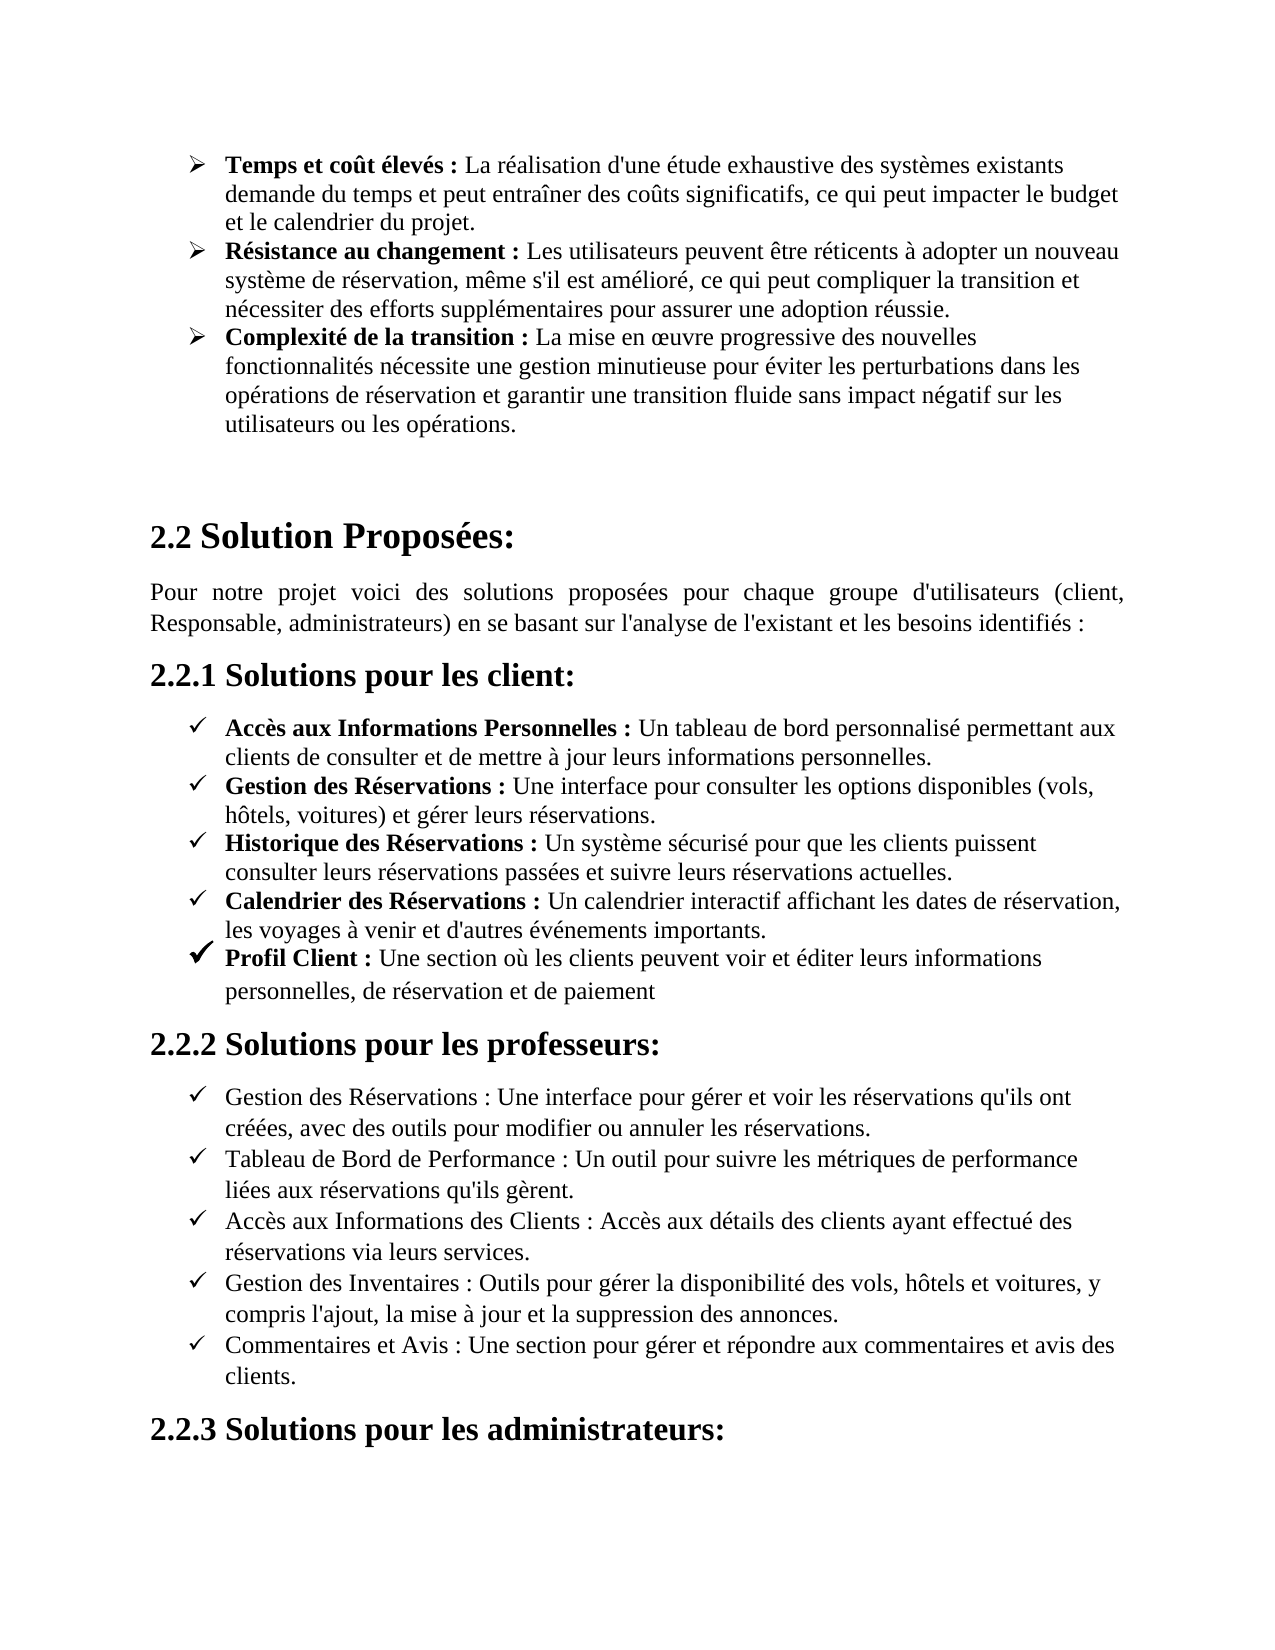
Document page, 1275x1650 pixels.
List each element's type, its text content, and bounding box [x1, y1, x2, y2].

list Gestion des Inventaires : Outils pour gérer la disponibilité des vols, hôtels et voitures, y compris l'ajout, la mise à jour et la suppression des annonces. [187, 1327, 1125, 1386]
list Accès aux Informations Personnelles : Un tableau de bord personnalisé permettant aux clients de consulter et de mettre à jour leurs informations personnelles. [187, 772, 1125, 829]
text Pour notre projet voici des solutions proposées pour chaque groupe d'utilisateurs (client, Responsable, administrateurs) en se basant sur l'analyse de l'existant et les besoins identifiés : [150, 635, 1125, 695]
list Complexité de la transition : La mise en œuvre progressive des nouvelles fonctionnalités nécessite une gestion minutieuse pour éviter les perturbations dans les opérations de réservation et garantir une transition fluide sans impact négatif sur les utilisateurs ou les opérations. [187, 381, 1125, 496]
list Calendrier des Réservations : Un calendrier interactif affichant les dates de réservation, les voyages à venir et d'autres événements importants. [187, 944, 1125, 1002]
list Tableau de Bord de Performance : Un outil pour suivre les métriques de performance liées aux réservations qu'ils gèrent. [187, 1202, 1125, 1262]
list Historique des Réservations : Un système sécurisé pour que les clients puissent consulter leurs réservations passées et suivre leurs réservations actuelles. [187, 887, 1125, 944]
list Résistance au changement : Les utilisateurs peuvent être réticents à adopter un nouveau système de réservation, même s'il est amélioré, ce qui peut compliquer la transition et nécessiter des efforts supplémentaires pour assurer une adoption réussie. [187, 265, 1125, 352]
list Temps et coût élevés : La réalisation d'une étude exhaustive des systèmes existants demande du temps et peut entraîner des coûts significatifs, ce qui peut impacter le budget et le calendrier du projet. [187, 150, 1125, 236]
text 2.2 Solution Proposées: [150, 572, 1125, 615]
list Profil Client : Une section où les clients peuvent voir et éditer leurs informations personnelles, de réservation et de paiement [187, 1002, 1125, 1063]
text 2.2.1 Solutions pour les client: [150, 714, 1125, 752]
list Commentaires et Avis : Une section pour gérer et répondre aux commentaires et avis des clients. [187, 1389, 1125, 1448]
list Gestion des Réservations : Une interface pour gérer et voir les réservations qu'ils ont créées, avec des outils pour modifier ou annuler les réservations. [187, 1140, 1125, 1200]
list Gestion des Réservations : Une interface pour consulter les options disponibles (vols, hôtels, voitures) et gérer leurs réservations. [187, 829, 1125, 887]
text 2.2.2 Solutions pour les professeurs: [150, 1082, 1125, 1121]
list Accès aux Informations des Clients : Accès aux détails des clients ayant effectué des réservations via leurs services. [187, 1264, 1125, 1324]
